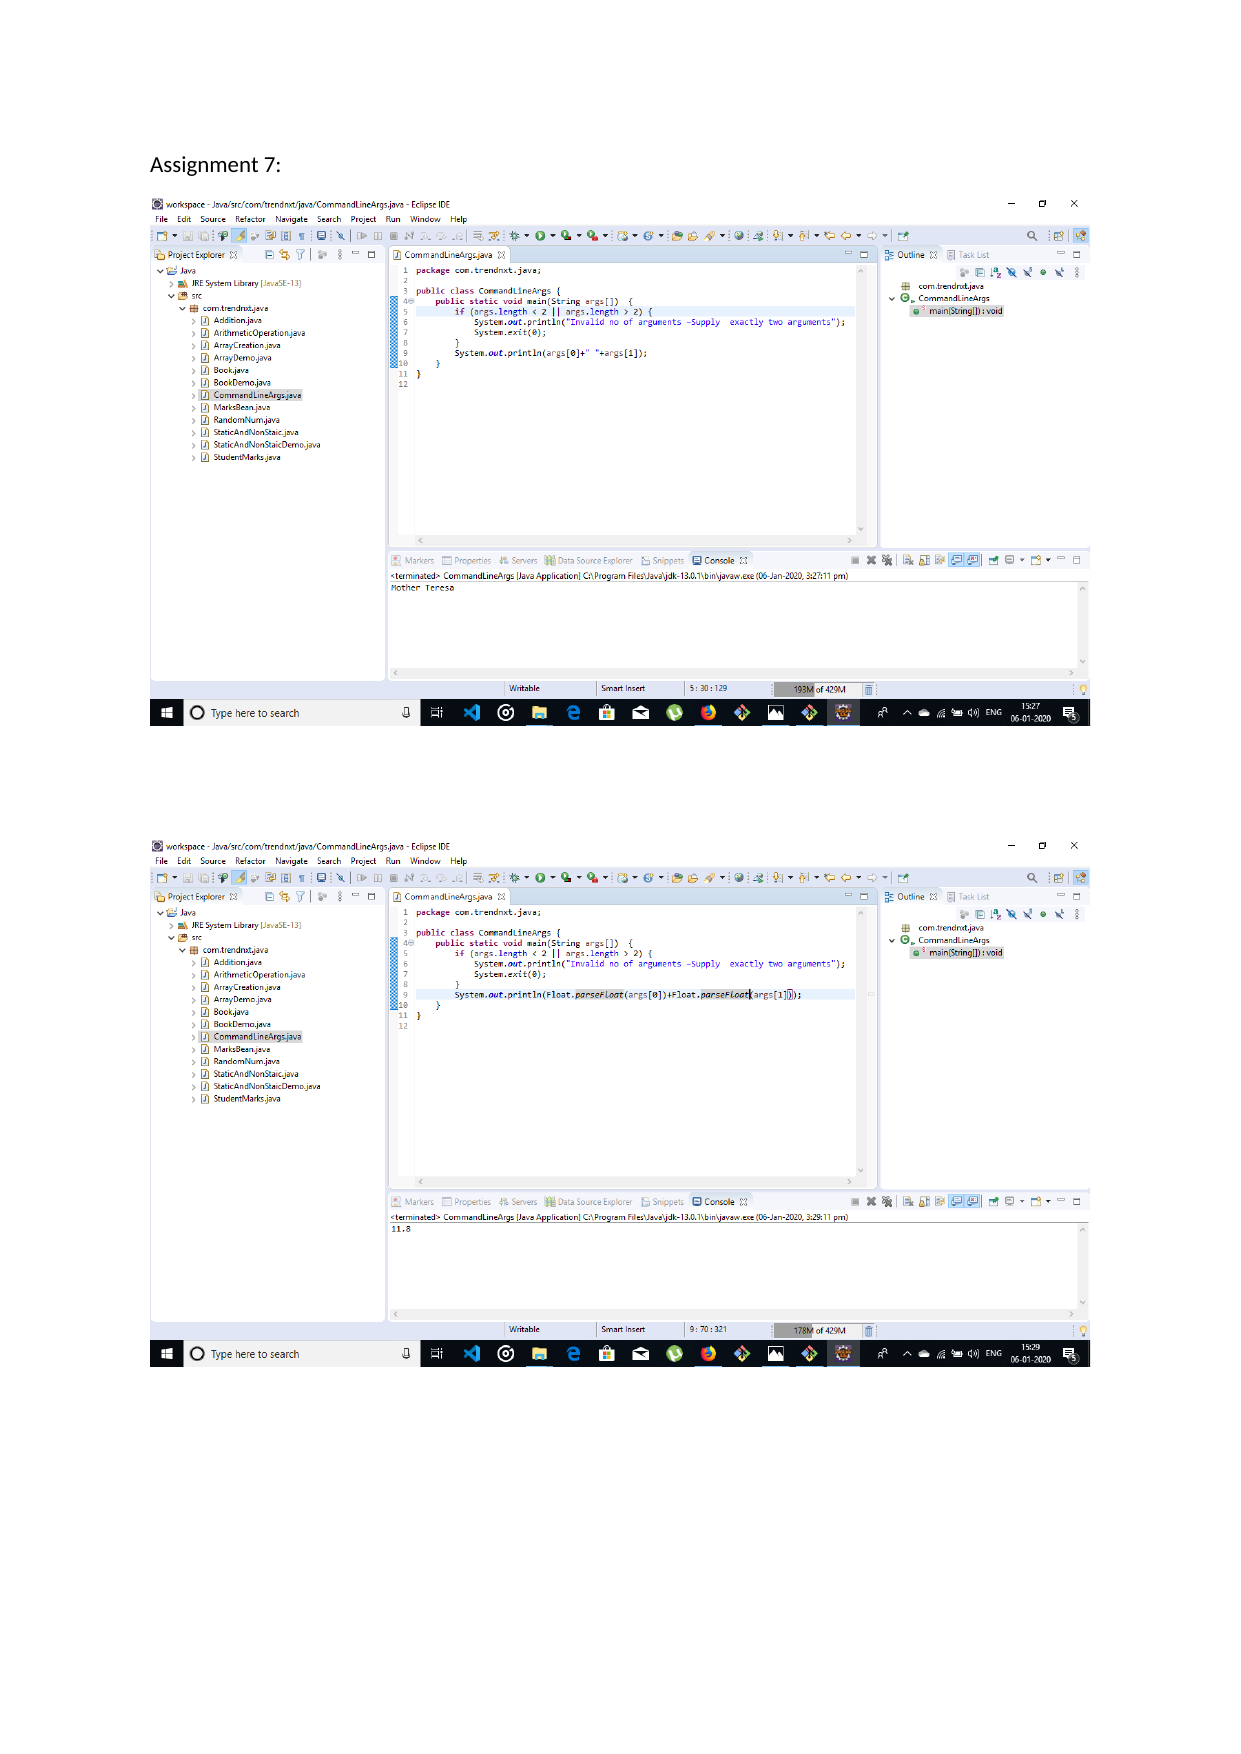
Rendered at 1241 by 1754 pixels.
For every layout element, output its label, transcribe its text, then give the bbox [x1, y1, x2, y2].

picture [150, 196, 1091, 726]
text Assignment 7: [150, 150, 1090, 178]
picture [150, 838, 1091, 1367]
